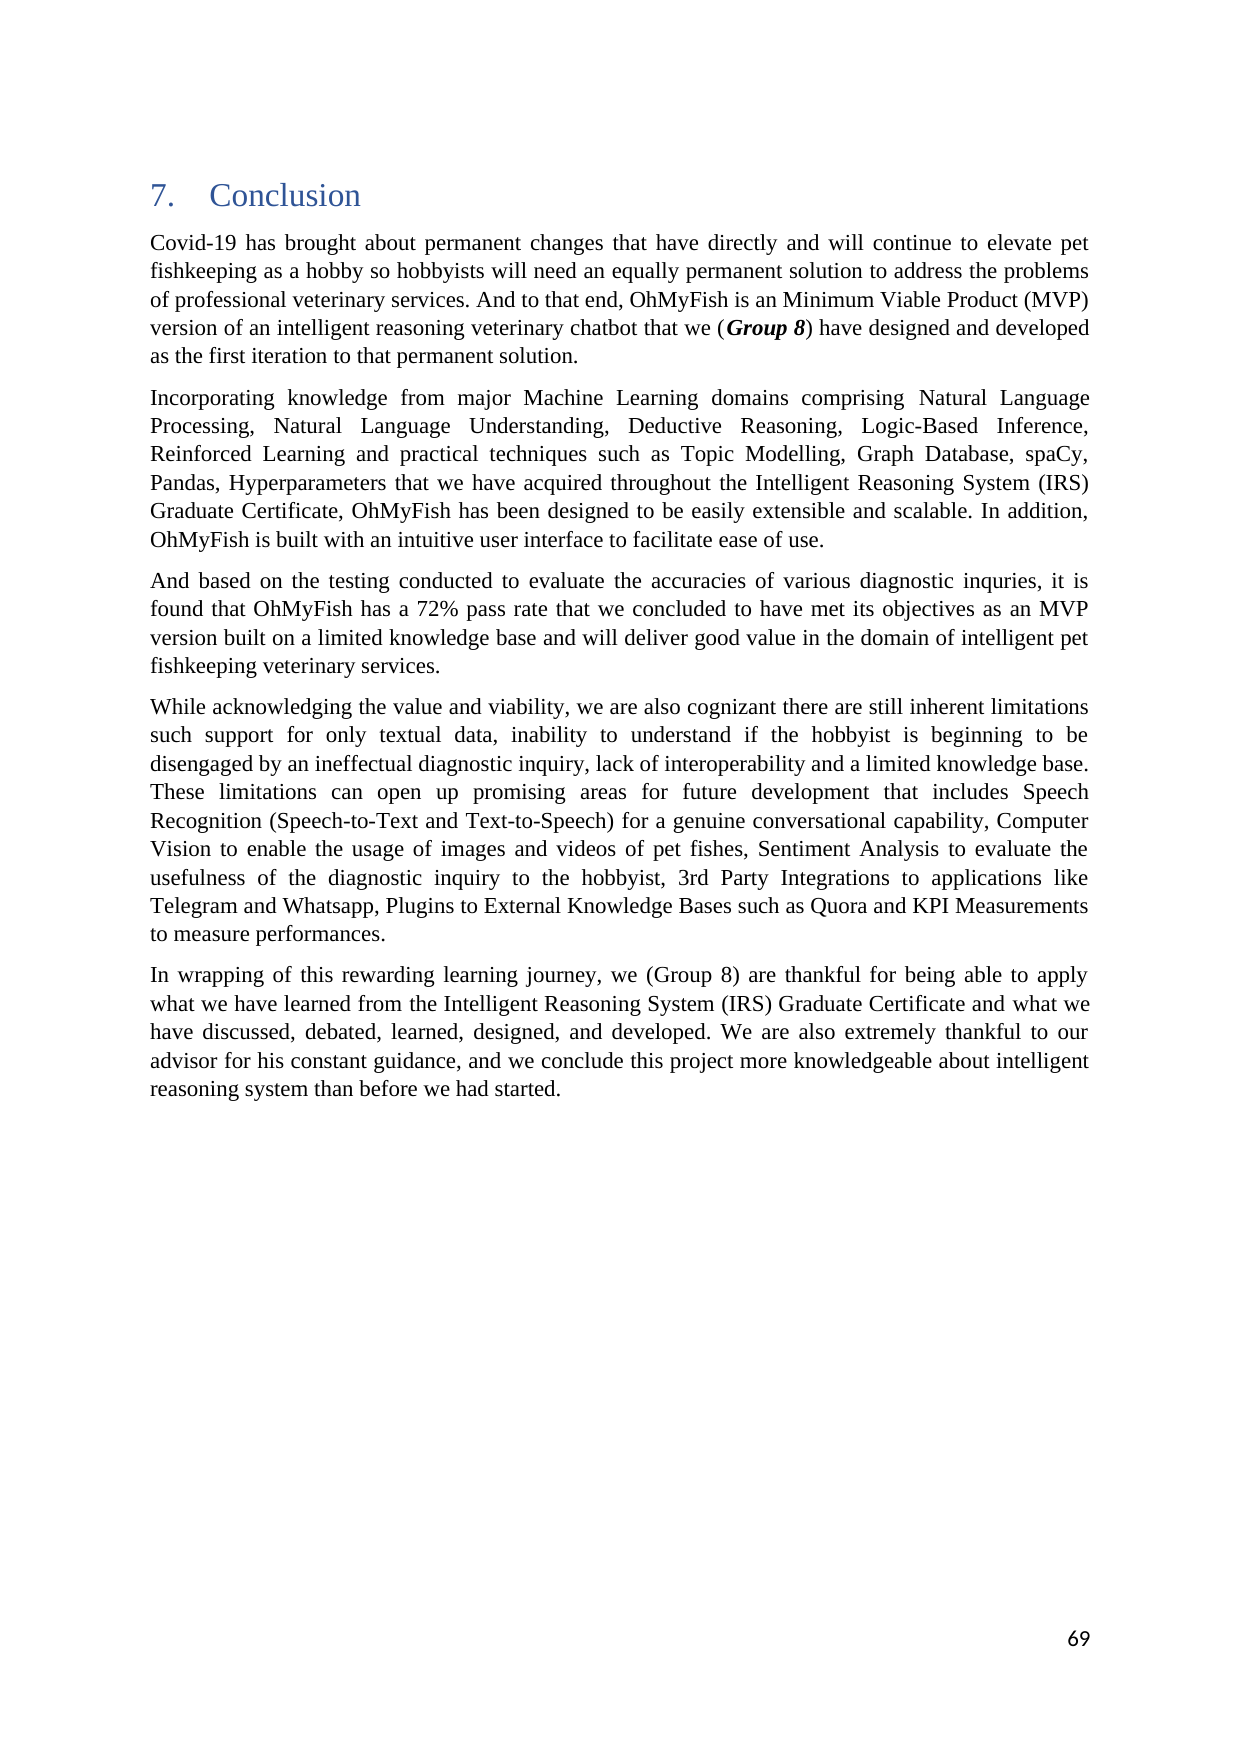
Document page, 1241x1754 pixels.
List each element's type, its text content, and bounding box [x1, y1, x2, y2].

subtitle Conclusion [150, 175, 1090, 213]
text And based on the testing conducted to evaluate the accuracies of various diagnostic inquries, it is found that OhMyFish has a 72% pass rate that we concluded to have met its objectives as an MVP version built on a limited knowledge base and will deliver good value in the domain of intelligent pet fishkeeping veterinary services. [150, 567, 1090, 678]
text Covid-19 has brought about permanent changes that have directly and will continue to elevate pet fishkeeping as a hobby so hobbyists will need an equally permanent solution to address the problems of professional veterinary services. And to that end, OhMyFish is an Minimum Viable Product (MVP) version of an intelligent reasoning veterinary chatbot that we (Group 8) have designed and developed as the first iteration to that permanent solution. [150, 229, 1090, 369]
text While acknowledging the value and viability, we are also cognizant there are still inherent limitations such support for only textual data, inability to understand if the hobbyist is beginning to be disengaged by an ineffectual diagnostic inquiry, lack of interoperability and a limited knowledge base. These limitations can open up promising areas for future development that includes Speech Recognition (Speech-to-Text and Text-to-Speech) for a genuine conversational capability, Computer Vision to enable the usage of images and videos of pet fishes, Sentiment Analysis to evaluate the usefulness of the diagnostic inquiry to the hobbyist, 3rd Party Integrations to applications like Telegram and Whatsapp, Plugins to External Knowledge Bases such as Quora and KPI Measurements to measure performances. [150, 693, 1090, 947]
text In wrapping of this rewarding learning journey, we (Group 8) are thankful for being able to apply what we have learned from the Intelligent Reasoning System (IRS) Graduate Certificate and what we have discussed, debated, learned, designed, and developed. We are also extremely thankful to our advisor for his constant guidance, and we conclude this project more knowledgeable about intelligent reasoning system than before we had started. [150, 961, 1090, 1101]
text Incorporating knowledge from major Machine Learning domains comprising Natural Language Processing, Natural Language Understanding, Deductive Reasoning, Logic-Based Inference, Reinforced Learning and practical techniques such as Topic Modelling, Graph Database, spaCy, Pandas, Hyperparameters that we have acquired throughout the Intelligent Reasoning System (IRS) Graduate Certificate, OhMyFish has been designed to be easily extensible and scalable. In addition, OhMyFish is built with an intuitive user interface to facilitate ease of use. [150, 383, 1090, 552]
